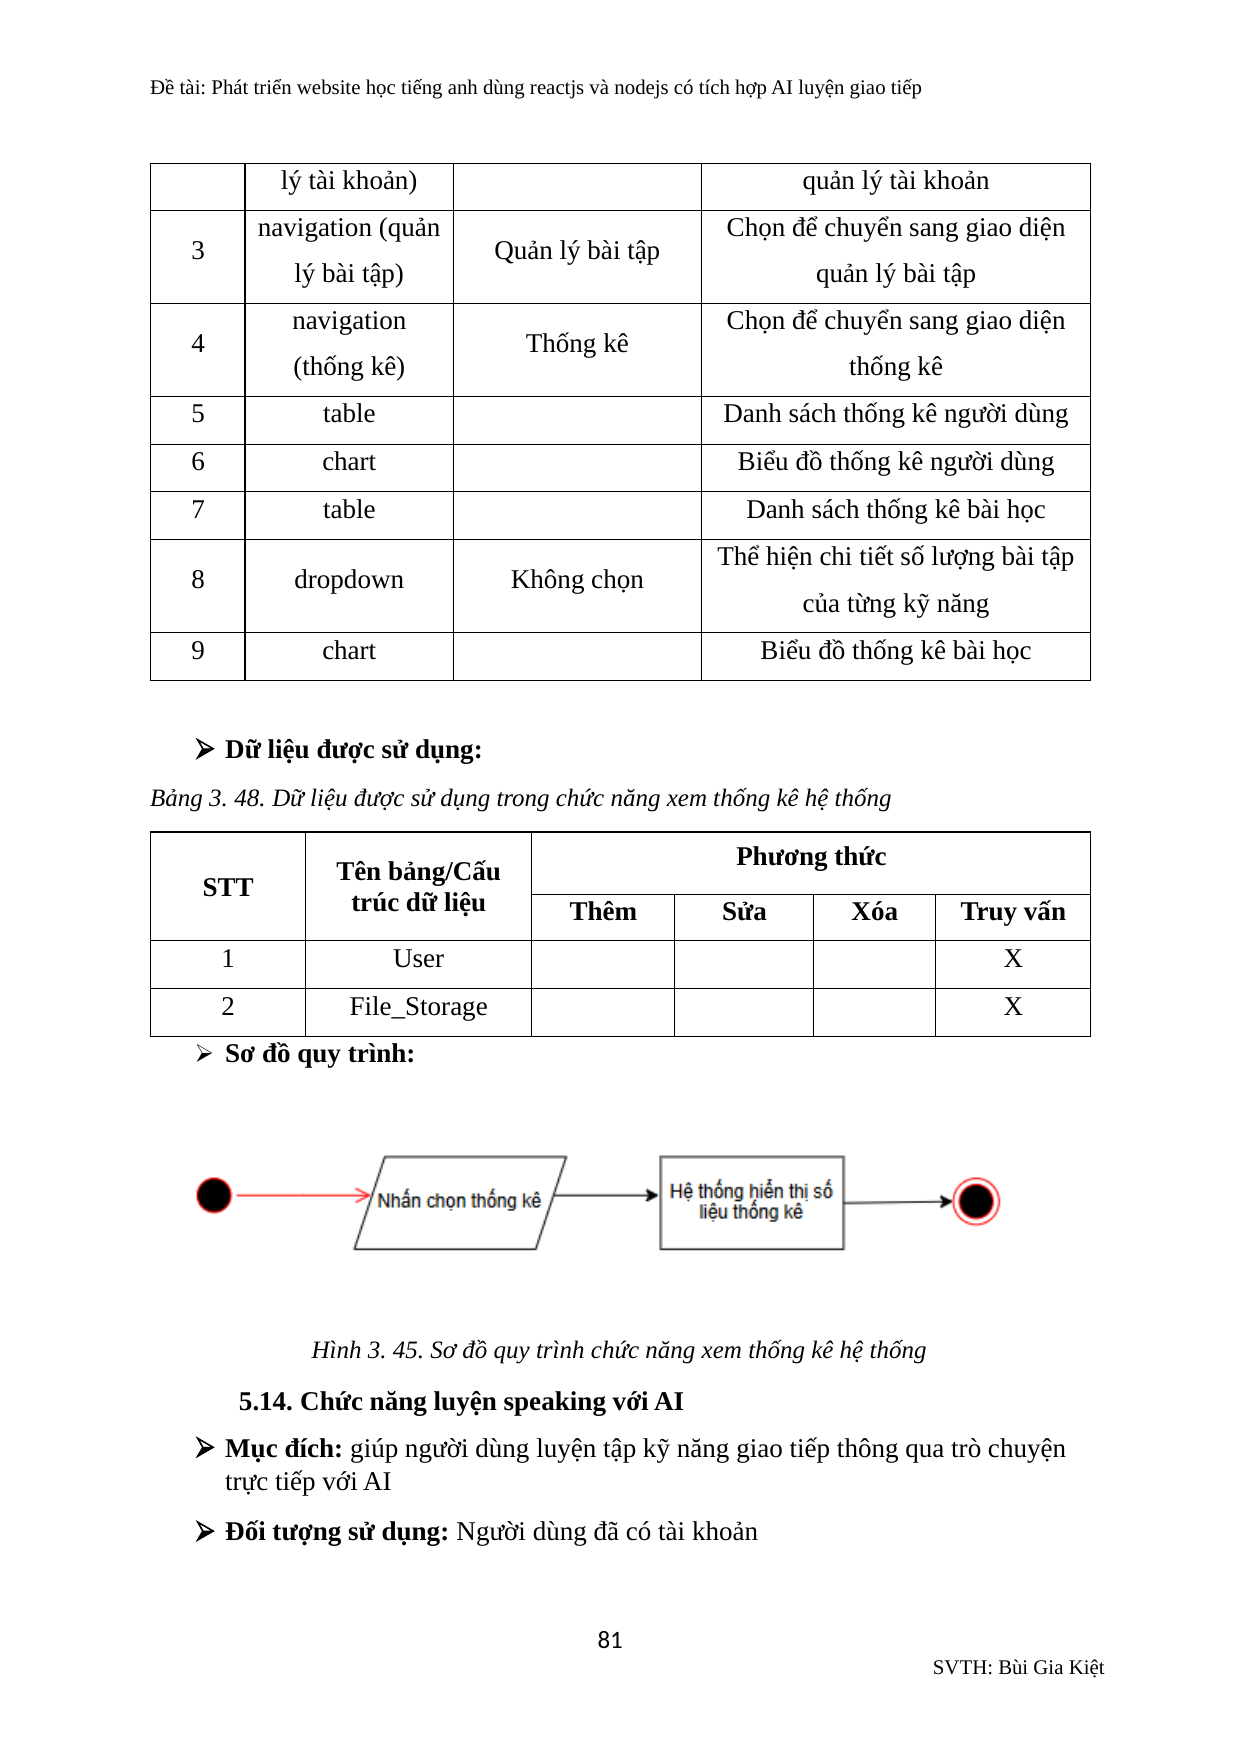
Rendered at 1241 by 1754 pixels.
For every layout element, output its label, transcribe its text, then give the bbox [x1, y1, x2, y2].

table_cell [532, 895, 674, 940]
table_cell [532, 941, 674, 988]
list Chức năng luyện speaking với AI [239, 1385, 1090, 1416]
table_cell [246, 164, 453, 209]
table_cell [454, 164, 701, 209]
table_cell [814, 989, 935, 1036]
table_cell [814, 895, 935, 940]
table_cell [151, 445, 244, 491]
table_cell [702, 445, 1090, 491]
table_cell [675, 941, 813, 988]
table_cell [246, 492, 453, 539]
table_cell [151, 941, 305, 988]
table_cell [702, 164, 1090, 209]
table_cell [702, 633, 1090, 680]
text Bảng 3. 48. Dữ liệu được sử dụng trong chức năng xem thống kê hệ thống [150, 783, 1090, 812]
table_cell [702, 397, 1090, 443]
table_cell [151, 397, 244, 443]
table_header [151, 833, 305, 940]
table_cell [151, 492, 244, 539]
text Hình 3. 45. Sơ đồ quy trình chức năng xem thống kê hệ thống [150, 1335, 1090, 1364]
picture [150, 1089, 1052, 1315]
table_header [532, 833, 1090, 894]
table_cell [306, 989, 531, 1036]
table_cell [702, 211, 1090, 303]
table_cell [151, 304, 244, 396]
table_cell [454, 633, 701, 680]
list Mục đích: giúp người dùng luyện tập kỹ năng giao tiếp thông qua trò chuyện trực tiếp với AI [194, 1432, 1090, 1496]
list Sơ đồ quy trình: [194, 1037, 1090, 1068]
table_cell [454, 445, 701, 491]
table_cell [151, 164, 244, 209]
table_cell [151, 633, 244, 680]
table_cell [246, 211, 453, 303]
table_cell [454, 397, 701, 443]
list Dữ liệu được sử dụng: [194, 733, 1090, 764]
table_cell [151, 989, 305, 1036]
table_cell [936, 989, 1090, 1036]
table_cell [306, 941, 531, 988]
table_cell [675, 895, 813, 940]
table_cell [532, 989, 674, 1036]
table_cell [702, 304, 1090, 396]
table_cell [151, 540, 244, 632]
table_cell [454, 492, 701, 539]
list Đối tượng sử dụng: Người dùng đã có tài khoản [194, 1516, 1090, 1547]
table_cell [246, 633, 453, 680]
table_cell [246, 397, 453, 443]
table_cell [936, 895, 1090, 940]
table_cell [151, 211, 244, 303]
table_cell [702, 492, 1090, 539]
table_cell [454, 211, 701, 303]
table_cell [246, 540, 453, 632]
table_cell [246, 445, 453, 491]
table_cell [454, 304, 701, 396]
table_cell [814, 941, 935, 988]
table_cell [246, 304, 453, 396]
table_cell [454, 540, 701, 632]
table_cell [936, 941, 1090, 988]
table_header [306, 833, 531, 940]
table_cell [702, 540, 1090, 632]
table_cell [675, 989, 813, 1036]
